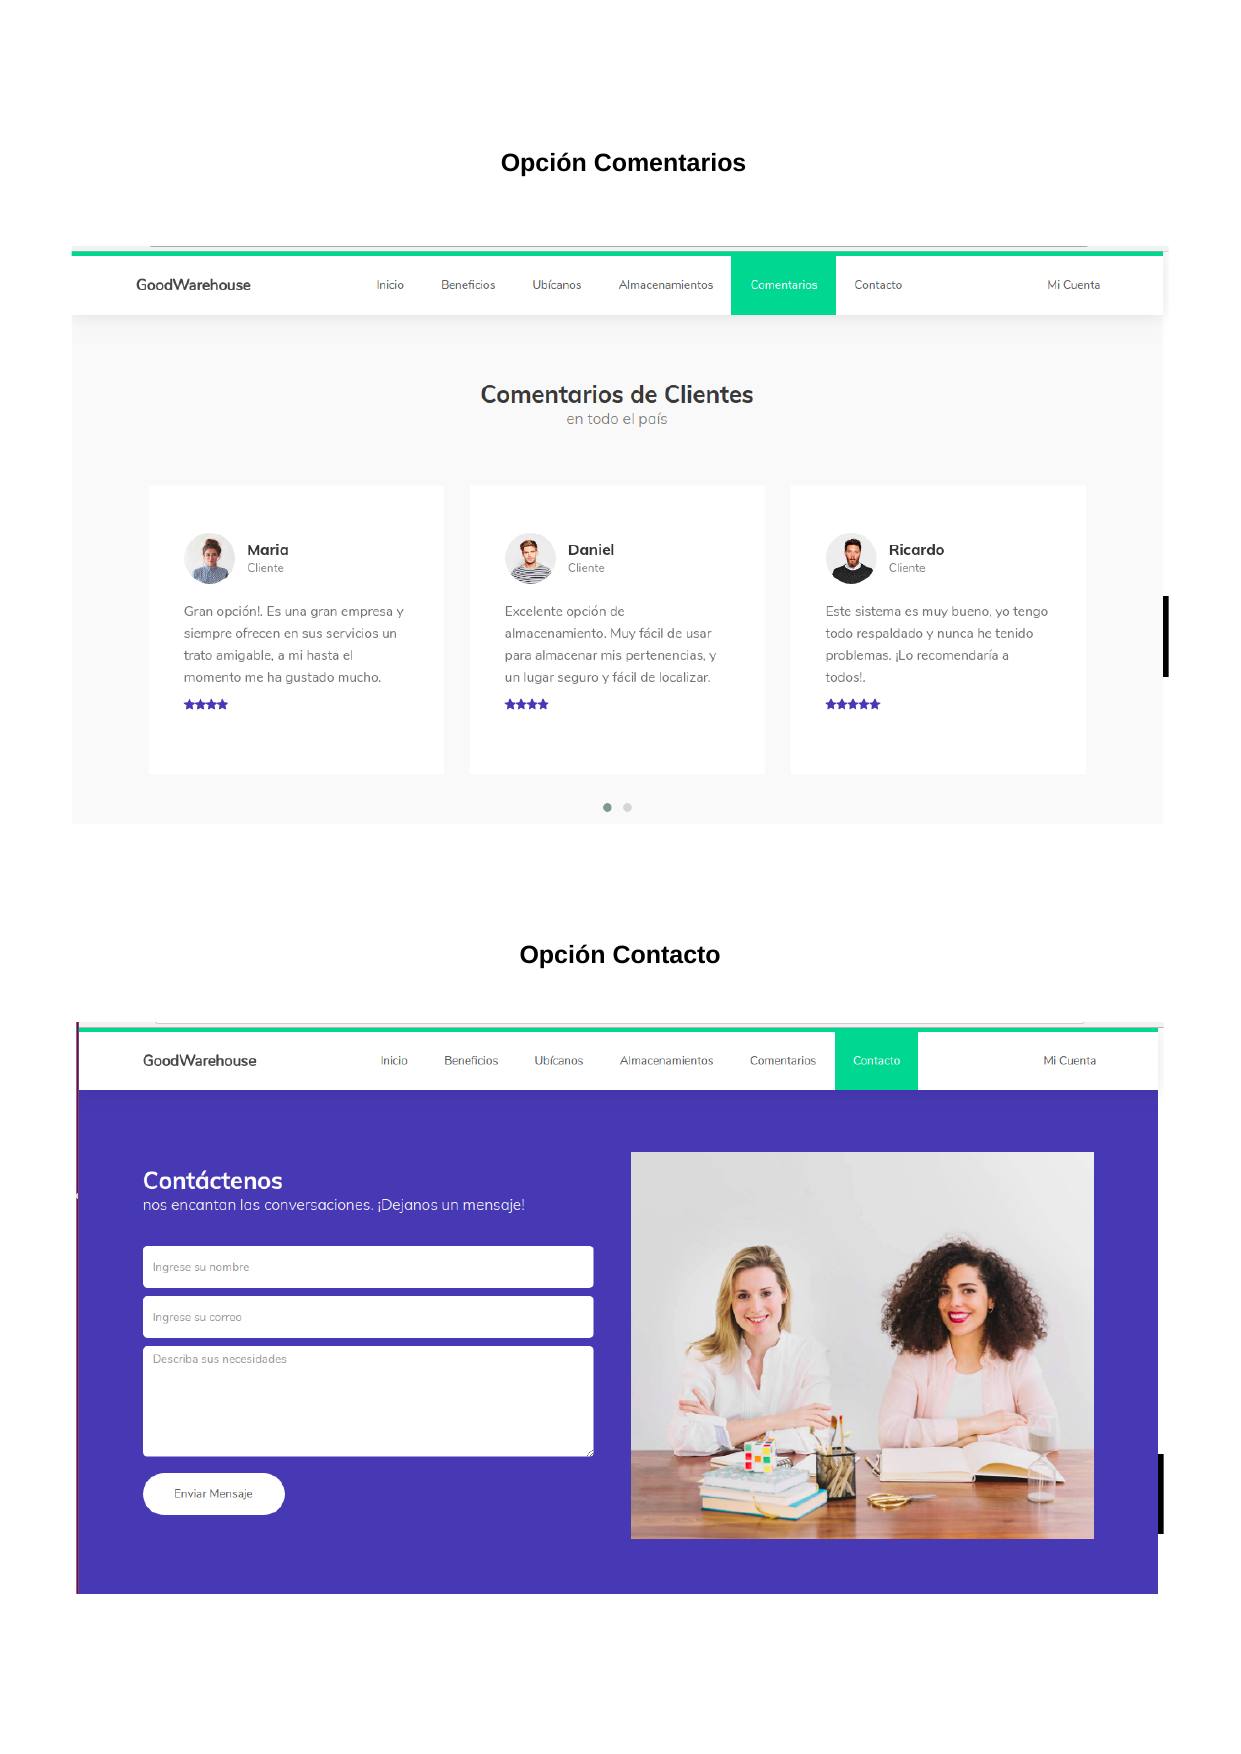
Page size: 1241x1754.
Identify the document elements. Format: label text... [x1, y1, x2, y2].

picture [76, 1022, 1164, 1594]
picture [71, 246, 1169, 824]
text Opción Contacto [177, 940, 1063, 969]
text Opción Comentarios [177, 148, 1063, 176]
